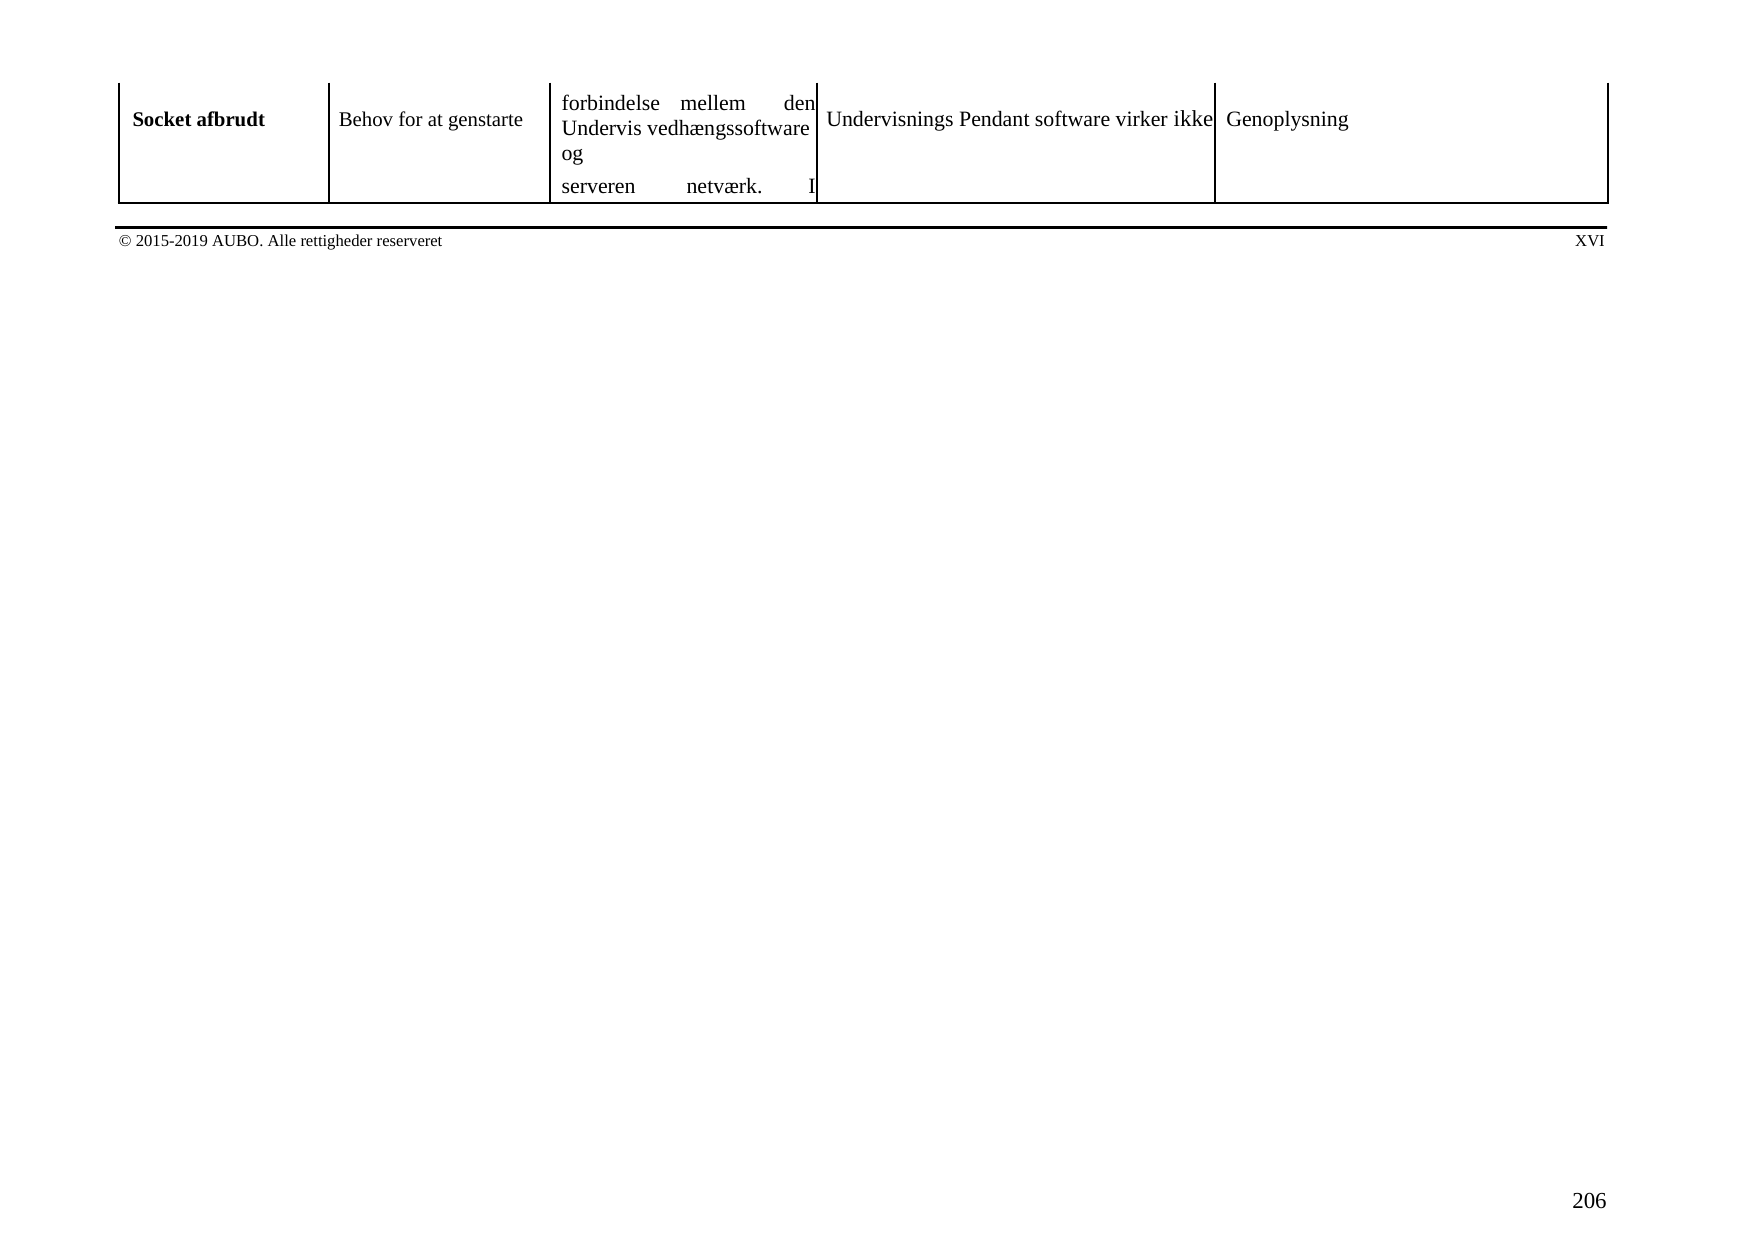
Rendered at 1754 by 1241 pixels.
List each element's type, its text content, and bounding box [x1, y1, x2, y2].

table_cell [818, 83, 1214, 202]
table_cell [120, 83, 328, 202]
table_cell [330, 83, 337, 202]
text © 2015-2019 AUBO. Alle rettigheder reserveret XVI [119, 231, 1606, 250]
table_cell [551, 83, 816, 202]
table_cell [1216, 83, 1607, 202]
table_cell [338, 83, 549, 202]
